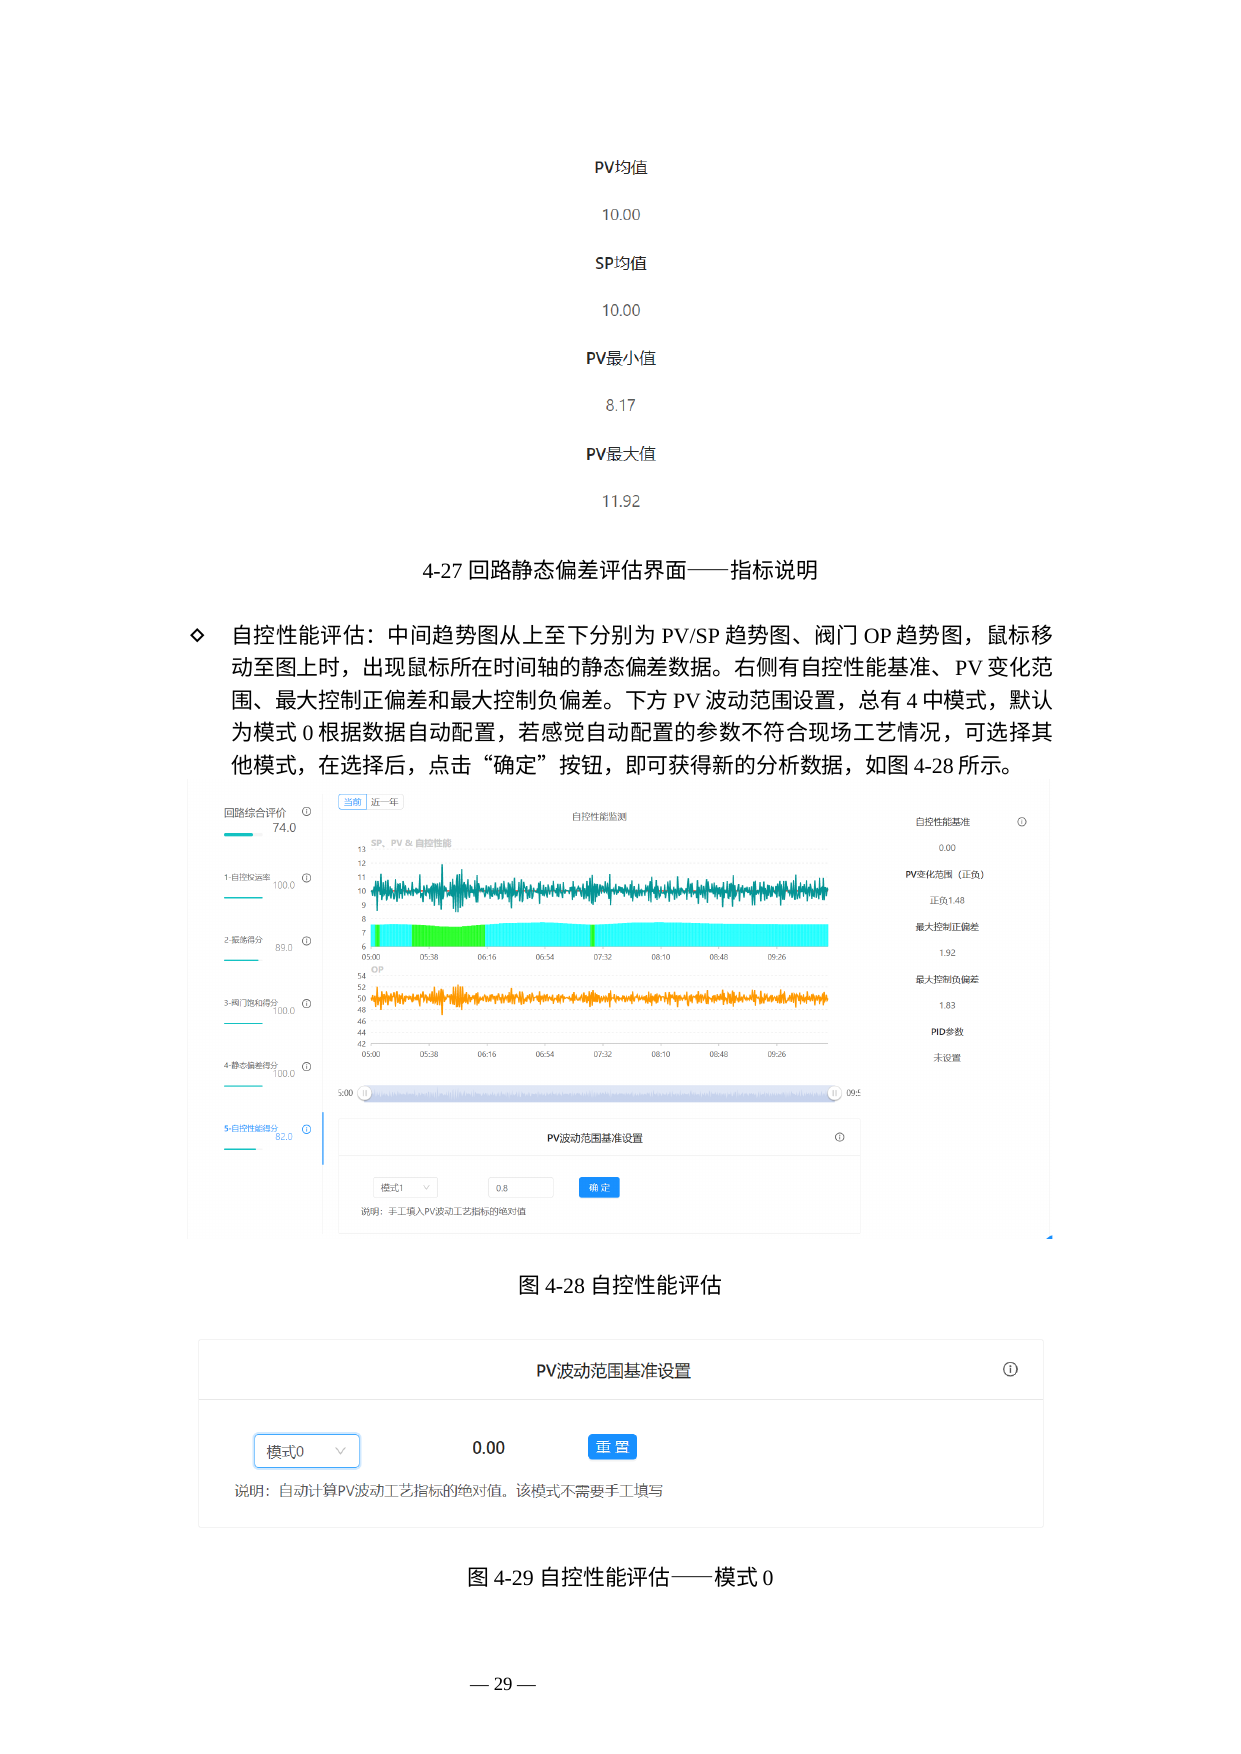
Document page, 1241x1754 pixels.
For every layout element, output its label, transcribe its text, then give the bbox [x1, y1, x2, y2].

picture [187, 1332, 1053, 1537]
list 自控性能评估：中间趋势图从上至下分别为PV/SP趋势图、阀门OP趋势图，鼠标移动至图上时，出现鼠标所在时间轴的静态偏差数据。右侧有自控性能基准、PV变化范围、最大控制正偏差和最大控制负偏差。下方PV波动范围设置，总有4中模式，默认为模式0根据数据自动配置，若感觉自动配置的参数不符合现场工艺情况，可选择其他模式，在选择后，点击“确定”按钮，即可获得新的分析数据，如图4-28所示。 [187, 617, 1053, 779]
text 图4-28 自控性能评估 [187, 1267, 1053, 1300]
text 图4-29 自控性能评估——模式0 [187, 1560, 1053, 1592]
picture [554, 129, 686, 522]
picture [187, 779, 1053, 1239]
text 4-27 回路静态偏差评估界面——指标说明 [187, 552, 1053, 585]
